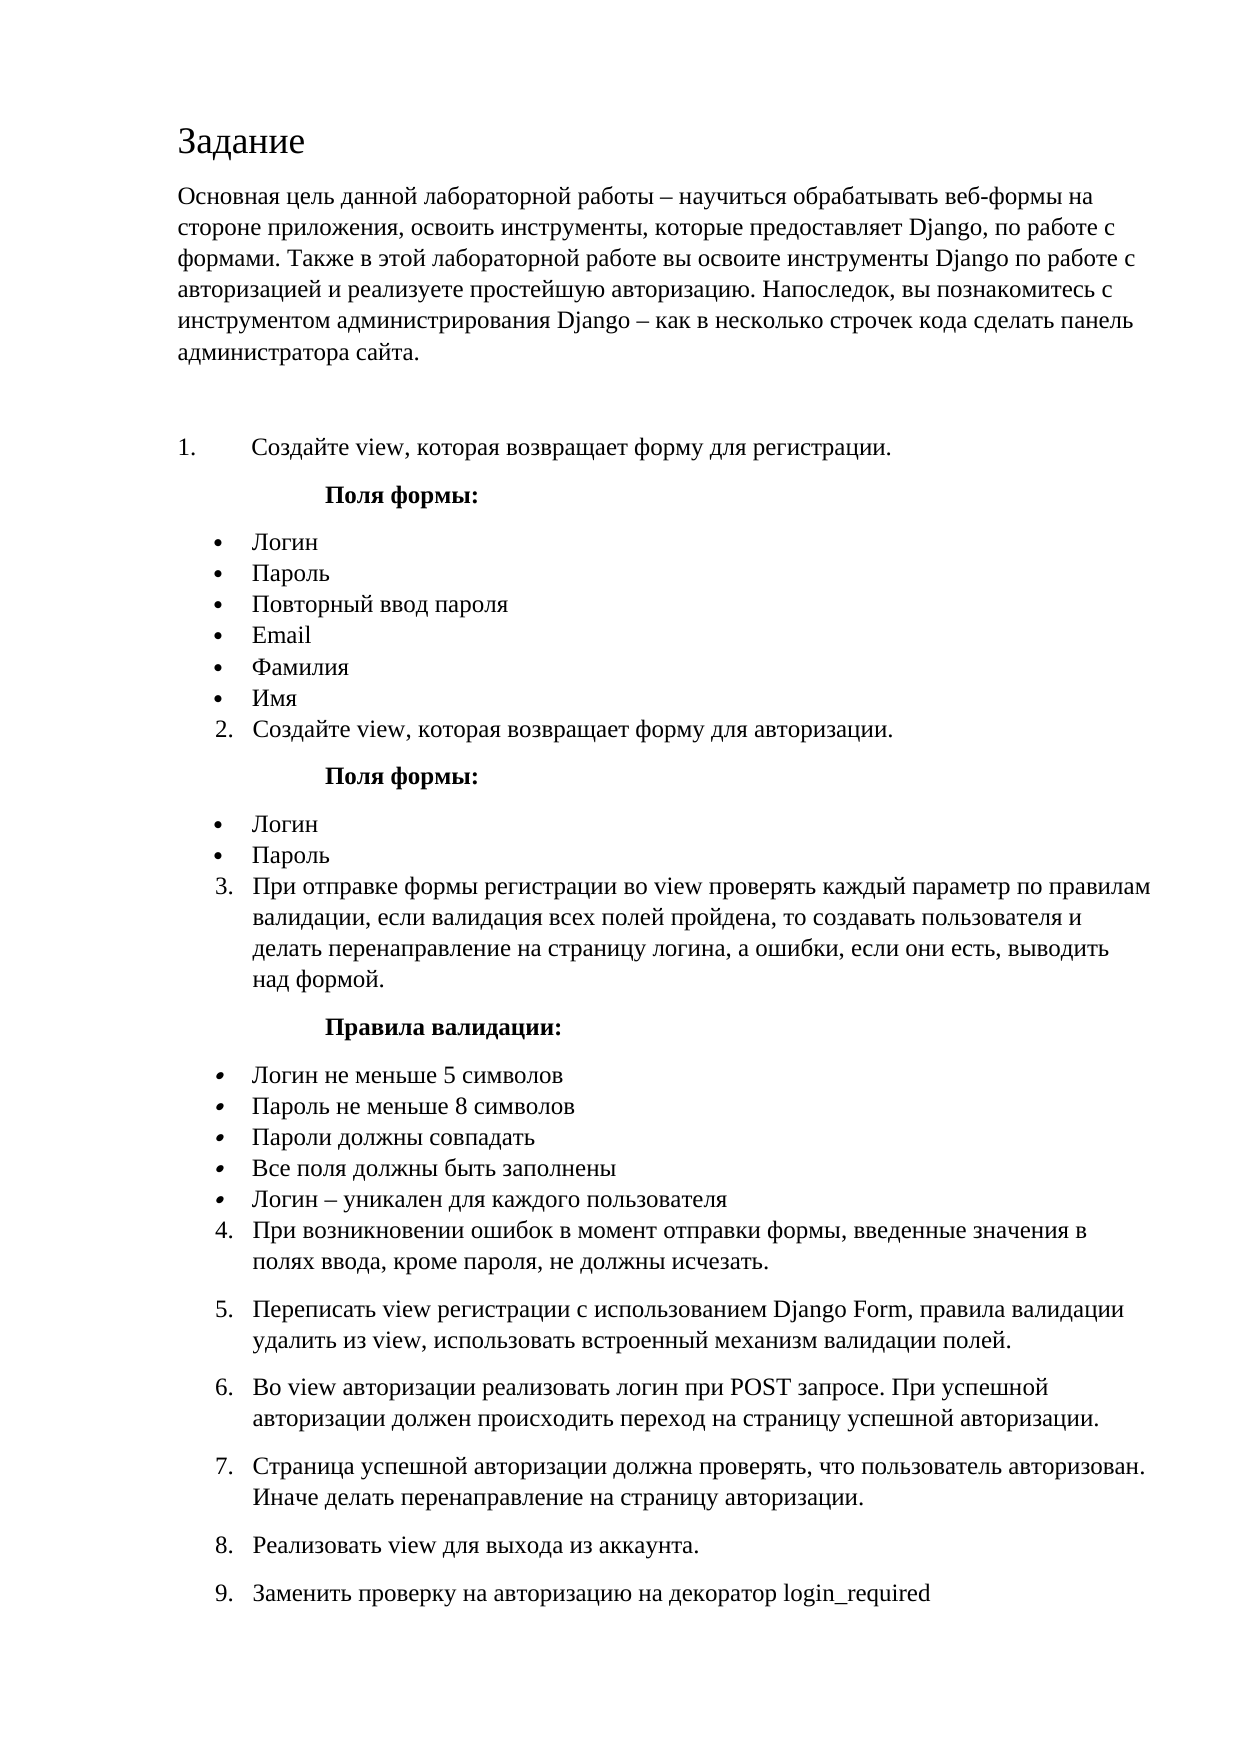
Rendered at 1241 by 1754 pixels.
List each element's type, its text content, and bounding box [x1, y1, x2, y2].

list Пароли должны совпадать [214, 1122, 1152, 1151]
list Все поля должны быть заполнены [214, 1153, 1152, 1182]
list Фамилия [214, 652, 1152, 680]
text Поля формы: [177, 480, 1152, 508]
list Страница успешной авторизации должна проверять, что пользователь авторизован. Иначе делать перенаправление на страницу авторизации. [215, 1451, 1152, 1511]
list Переписать view регистрации с использованием Django Form, правила валидации удалить из view, использовать встроенный механизм валидации полей. [215, 1294, 1152, 1353]
list Пароль [214, 558, 1152, 587]
list Логин [214, 809, 1152, 838]
list Логин [214, 527, 1152, 556]
list Создайте view, которая возвращает форму для авторизации. [215, 714, 1152, 742]
list Логин не меньше 5 символов [214, 1060, 1152, 1088]
list Пароль [214, 840, 1152, 869]
list Во view авторизации реализовать логин при POST запросе. При успешной авторизации должен происходить переход на страницу успешной авторизации. [215, 1372, 1152, 1432]
text Задание [177, 118, 1152, 161]
list При возникновении ошибок в момент отправки формы, введенные значения в полях ввода, кроме пароля, не должны исчезать. [215, 1215, 1152, 1275]
list Логин – уникален для каждого пользователя [214, 1184, 1152, 1213]
text Поля формы: [177, 761, 1152, 790]
text Правила валидации: [177, 1012, 1152, 1041]
text Основная цель данной лабораторной работы – научиться обрабатывать веб-формы на стороне приложения, освоить инструменты, которые предоставляет Django, по работе с формами. Также в этой лабораторной работе вы освоите инструменты Django по работе с авторизацией и реализуете простейшую авторизацию. Напоследок, вы познакомитесь с инструментом администрирования Django – как в несколько строчек кода сделать панель администратора сайта. [177, 181, 1152, 365]
list Повторный ввод пароля [214, 589, 1152, 618]
list Пароль не меньше 8 символов [214, 1091, 1152, 1119]
list Реализовать view для выхода из аккаунта. [215, 1530, 1152, 1559]
list Имя [214, 683, 1152, 711]
list Создайте view, которая возвращает форму для регистрации. [177, 432, 1152, 461]
list Заменить проверку на авторизацию на декоратор login_required [215, 1578, 1152, 1606]
list При отправке формы регистрации во view проверять каждый параметр по правилам валидации, если валидация всех полей пройдена, то создавать пользователя и делать перенаправление на страницу логина, а ошибки, если они есть, выводить над формой. [215, 871, 1152, 993]
list Email [214, 621, 1152, 649]
